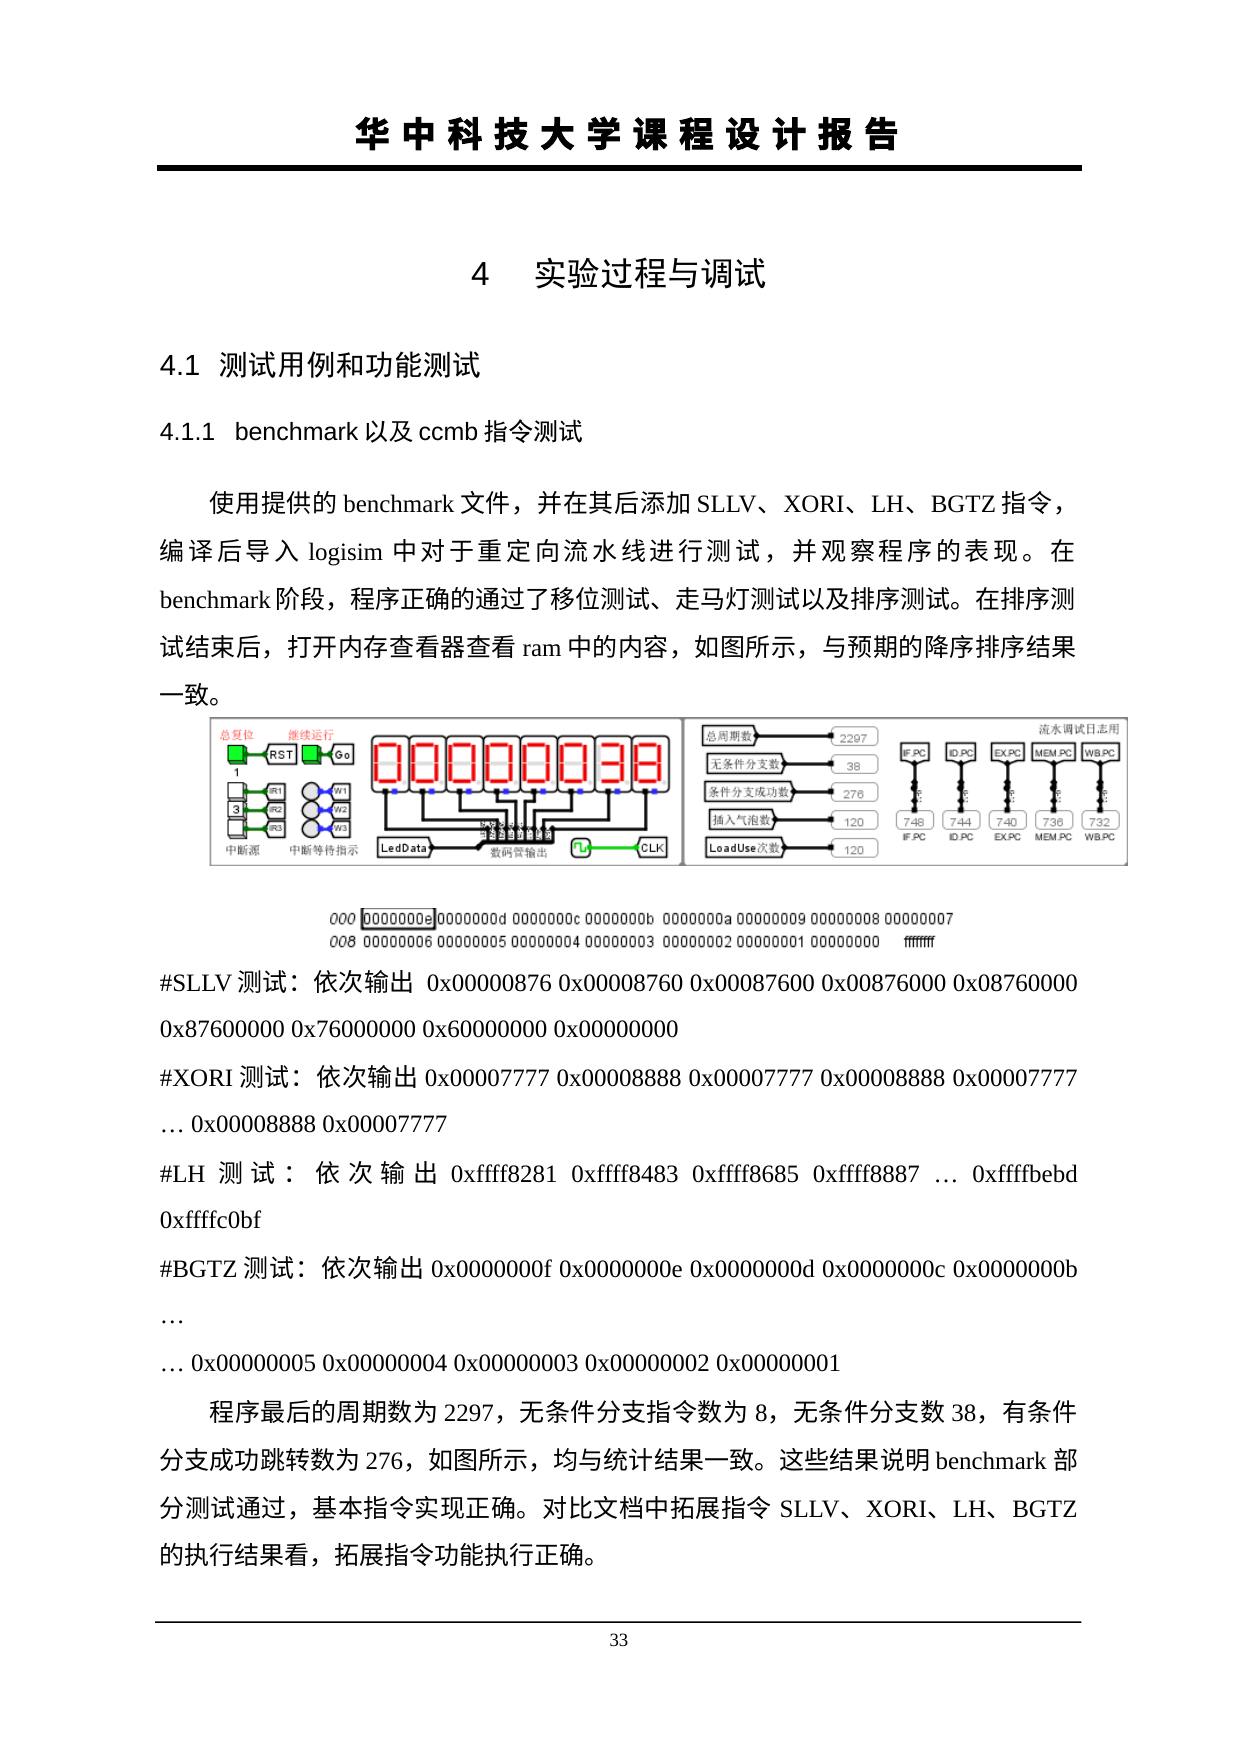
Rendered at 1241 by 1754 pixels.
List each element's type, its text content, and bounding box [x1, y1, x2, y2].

text 程序最后的周期数为2297，无条件分支指令数为 8，无条件分支数38，有条件分支成功跳转数为276，如图所示，均与统计结果一致。这些结果说明benchmark 部分测试通过，基本指令实现正确。对比文档中拓展指令SLLV、XORI、LH、BGTZ的执行结果看，拓展指令功能执行正确。 [159, 1387, 1078, 1578]
subtitle 测试用例和功能测试 [159, 346, 1053, 382]
text 使用提供的benchmark文件，并在其后添加SLLV、XORI、LH、BGTZ指令，编译后导入logisim中对于重定向流水线进行测试，并观察程序的表现。在benchmark阶段，程序正确的通过了移位测试、走马灯测试以及排序测试。在排序测试结束后，打开内存查看器查看ram中的内容，如图所示，与预期的降序排序结果一致。 [159, 478, 1078, 717]
text #SLLV测试：依次输出 0x00000876 0x00008760 0x00087600 0x00876000 0x08760000 0x87600000 0x76000000 0x60000000 0x00000000 [159, 956, 1078, 1052]
picture [325, 908, 963, 955]
picture [209, 717, 1128, 866]
text #BGTZ测试：依次输出0x0000000f 0x0000000e 0x0000000d 0x0000000c 0x0000000b … [159, 1243, 1078, 1339]
subtitle 实验过程与调试 [159, 248, 1078, 296]
subtitle benchmark以及ccmb指令测试 [159, 407, 1078, 454]
text #XORI测试：依次输出0x00007777 0x00008888 0x00007777 0x00008888 0x00007777 … 0x00008888 0x00007777 [159, 1052, 1078, 1148]
text #LH测试：依次输出0xffff8281 0xffff8483 0xffff8685 0xffff8887 … 0xffffbebd 0xffffc0bf [159, 1148, 1078, 1243]
text … 0x00000005 0x00000004 0x00000003 0x00000002 0x00000001 [159, 1339, 1078, 1387]
